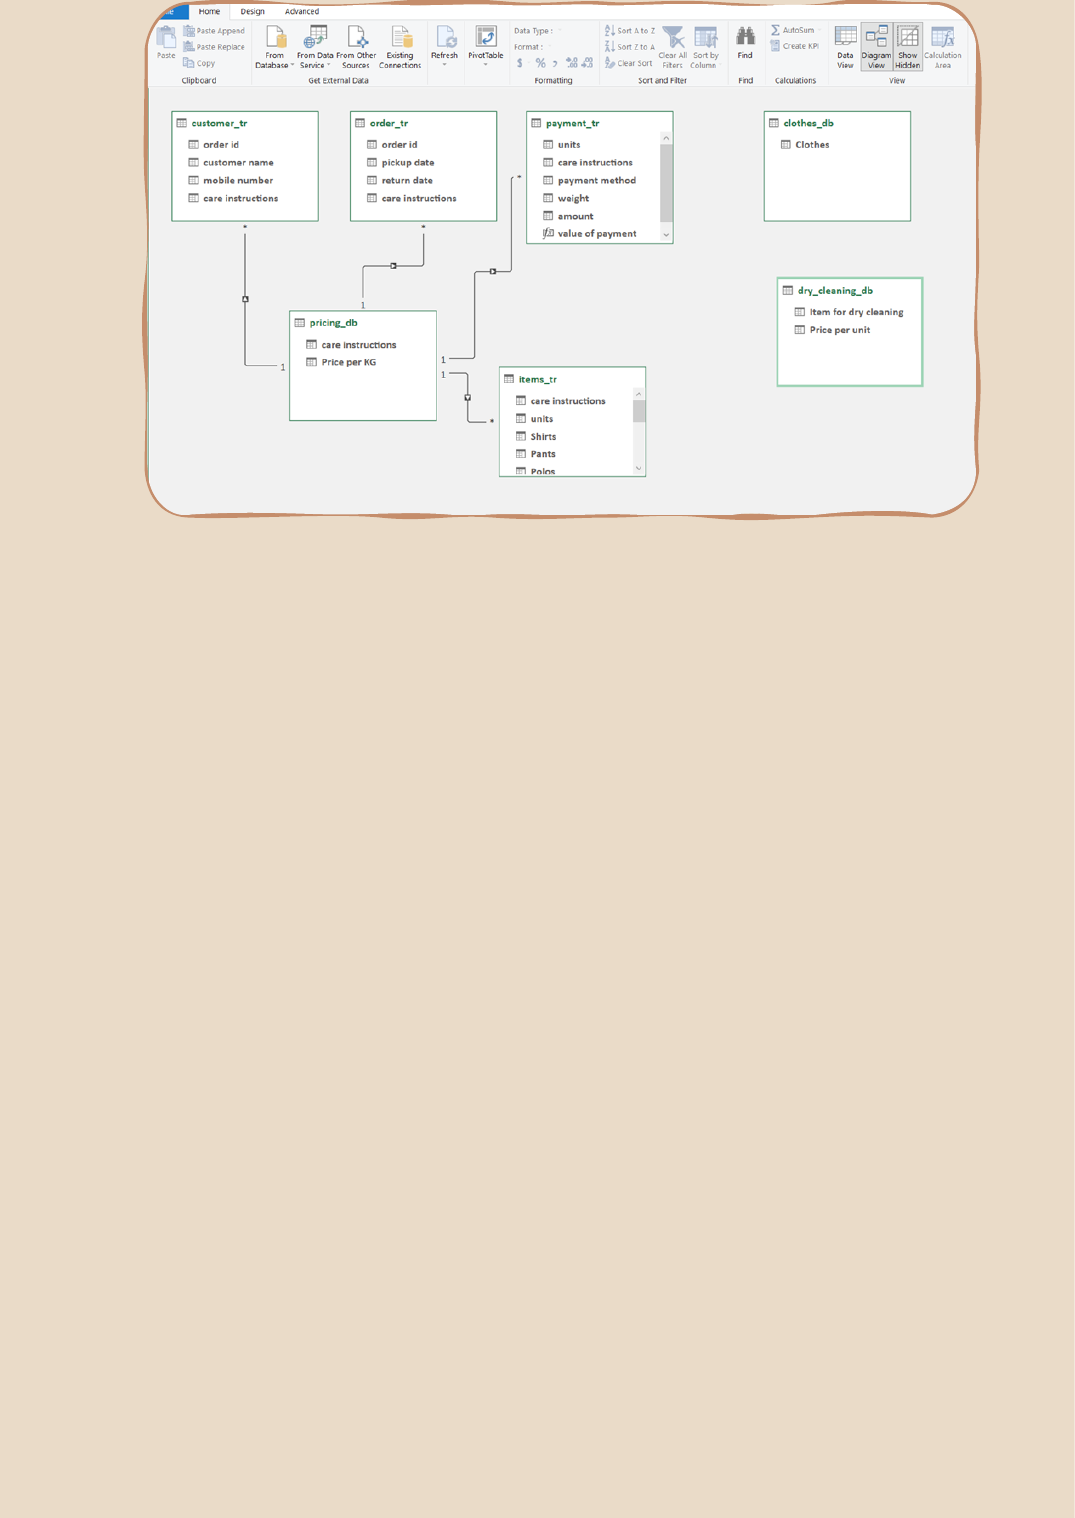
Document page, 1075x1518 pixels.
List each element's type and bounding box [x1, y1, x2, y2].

picture [147, 4, 976, 515]
